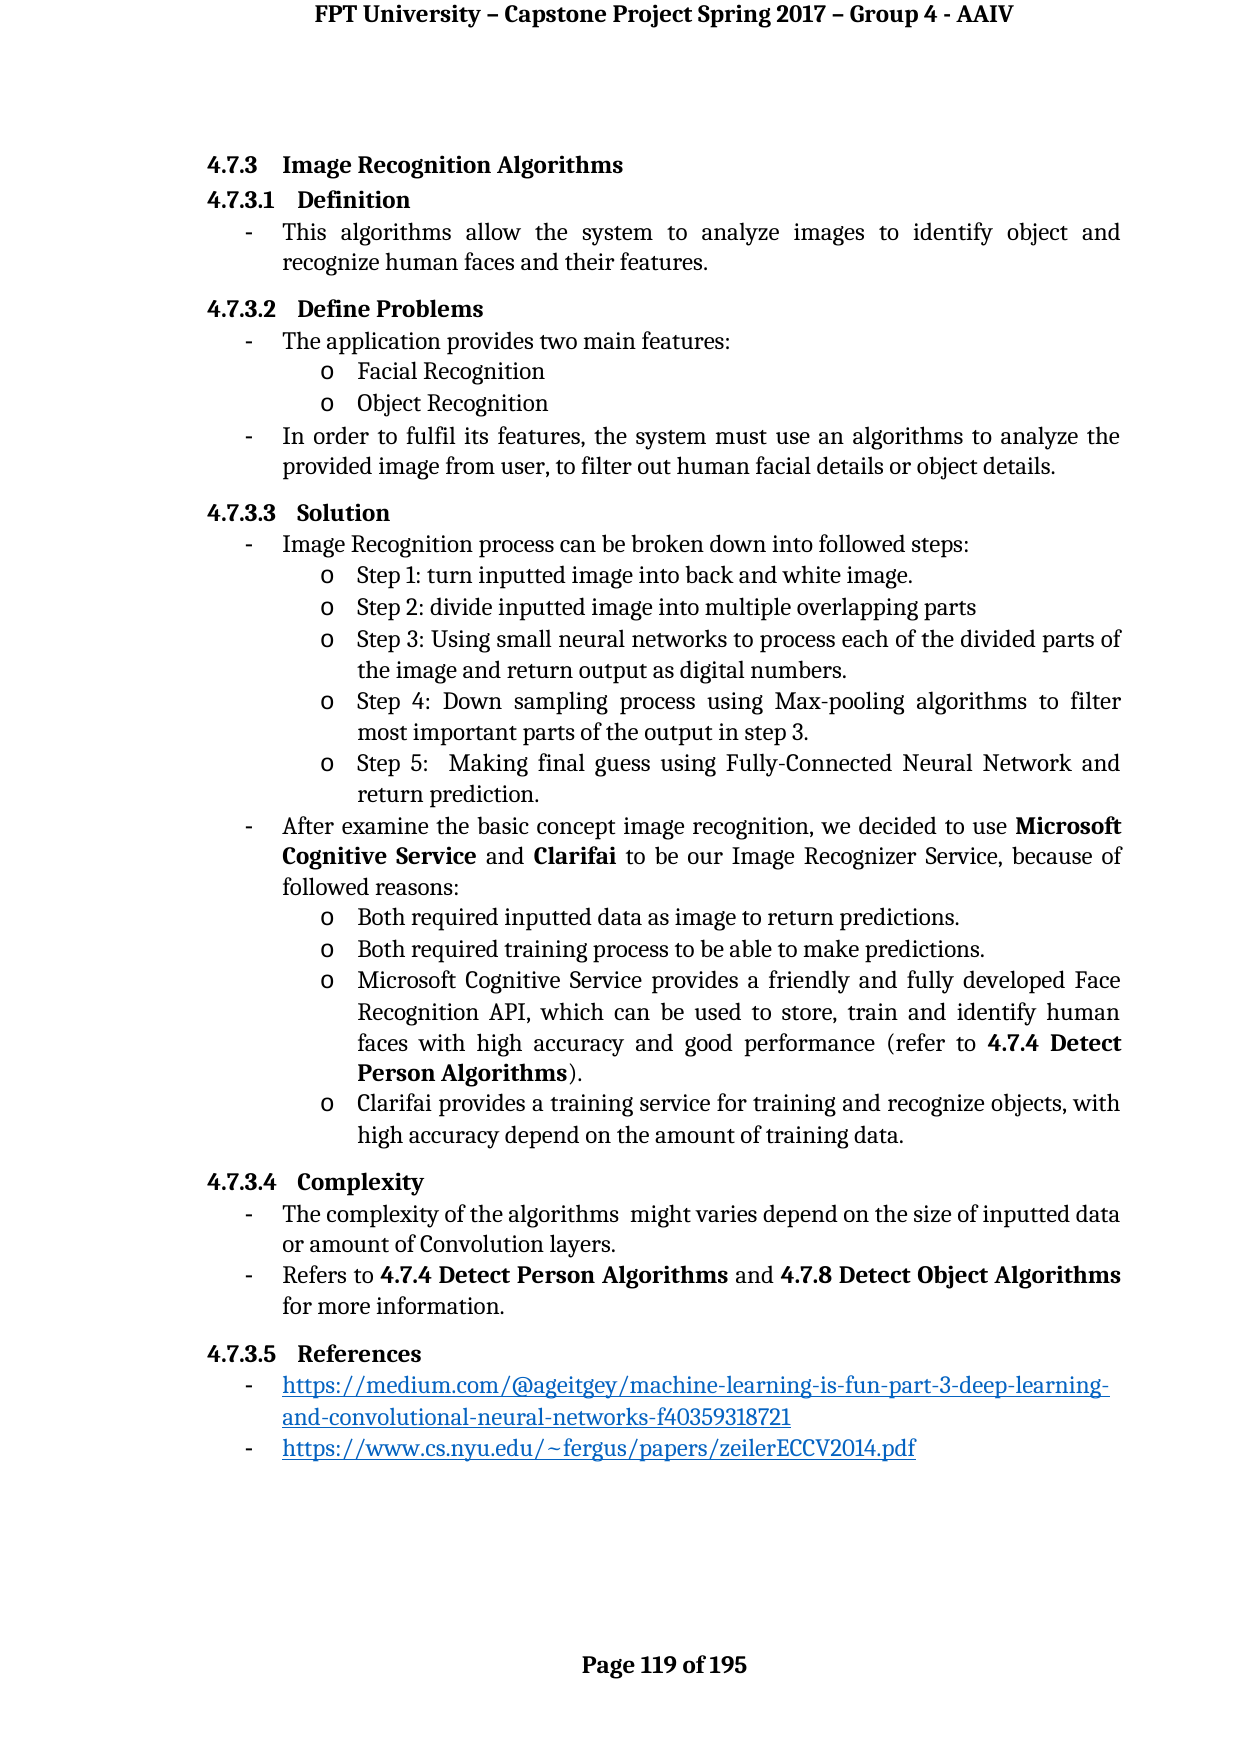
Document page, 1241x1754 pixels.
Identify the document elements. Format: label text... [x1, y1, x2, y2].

list In order to fulfil its features, the system must use an algorithms to analyze the provided image from user, to filter out human facial details or object details. [244, 421, 1122, 481]
list Microsoft Cognitive Service provides a friendly and fully developed Face Recognition API, which can be used to store, train and identify human faces with high accuracy and good performance (refer to 4.7.4 Detect Person Algorithms). [319, 966, 1122, 1088]
list Step 5: Making final guess using Fully-Connected Neural Network and return prediction. [319, 749, 1122, 809]
list Object Recognition [319, 389, 1122, 419]
subtitle Image Recognition Algorithms [207, 151, 1122, 180]
subtitle References [207, 1340, 1122, 1369]
list Facial Recognition [319, 357, 1122, 387]
list Step 2: divide inputted image into multiple overlapping parts [319, 593, 1122, 623]
list Both required training process to be able to make predictions. [319, 935, 1122, 965]
subtitle Define Problems [207, 295, 1122, 324]
list This algorithms allow the system to analyze images to identify object and recognize human faces and their features. [244, 217, 1122, 277]
list Both required inputted data as image to return predictions. [319, 903, 1122, 933]
list After examine the basic concept image recognition, we decided to use Microsoft Cognitive Service and Clarifai to be our Image Recognizer Service, because of followed reasons: [244, 811, 1122, 901]
list Step 1: turn inputted image into back and white image. [319, 561, 1122, 591]
subtitle Solution [207, 499, 1122, 528]
list Step 3: Using small neural networks to process each of the divided parts of the image and return output as digital numbers. [319, 624, 1122, 685]
list Clarifai provides a training service for training and recognize objects, with high accuracy depend on the amount of training data. [319, 1089, 1122, 1150]
list Step 4: Down sampling process using Max-pooling algorithms to filter most important parts of the output in step 3. [319, 687, 1122, 747]
list Image Recognition process can be broken down into followed steps: [244, 529, 1122, 559]
list https://medium.com/@ageitgey/machine-learning-is-fun-part-3-deep-learning-and-convolutional-neural-networks-f40359318721 [244, 1370, 1122, 1431]
subtitle Complexity [207, 1168, 1122, 1197]
subtitle Definition [207, 186, 1122, 215]
list https://www.cs.nyu.edu/~fergus/papers/zeilerECCV2014.pdf [244, 1433, 1122, 1463]
list Refers to 4.7.4 Detect Person Algorithms and 4.7.8 Detect Object Algorithms for more information. [244, 1260, 1122, 1321]
list The application provides two main features: [244, 326, 1122, 355]
list The complexity of the algorithms might varies depend on the size of inputted data or amount of Convolution layers. [244, 1198, 1122, 1259]
